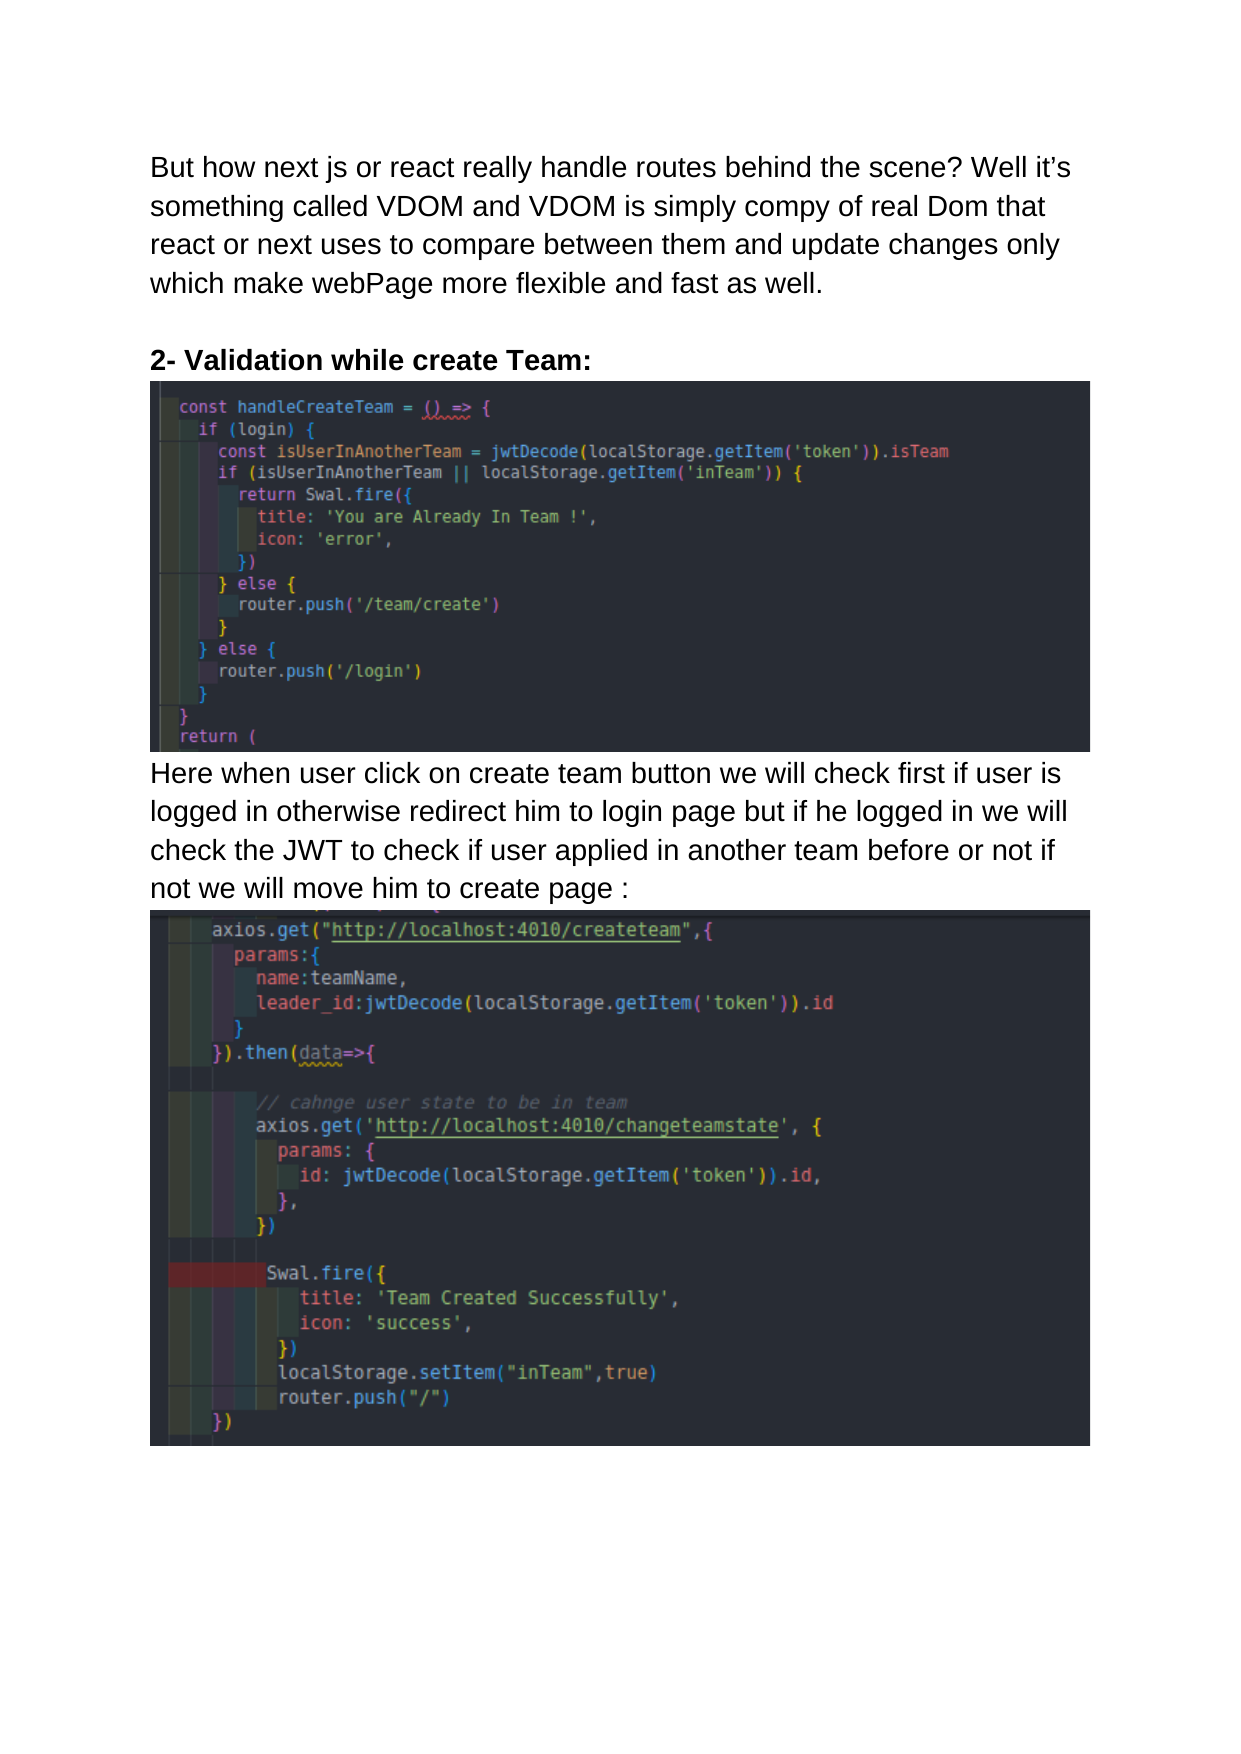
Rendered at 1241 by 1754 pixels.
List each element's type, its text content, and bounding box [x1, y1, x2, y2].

picture [150, 910, 1091, 1446]
picture [150, 381, 1091, 752]
text But how next js or react really handle routes behind the scene? Well it’s something called VDOM and VDOM is simply compy of real Dom that react or next uses to compare between them and update changes only which make webPage more flexible and fast as well. [150, 150, 1090, 299]
text Here when user click on create team button we will check first if user is logged in otherwise redirect him to login page but if he logged in we will check the JWT to check if user applied in another team before or not if not we will move him to create page : [150, 756, 1090, 905]
text 2- Validation while create Team: [150, 343, 1090, 376]
